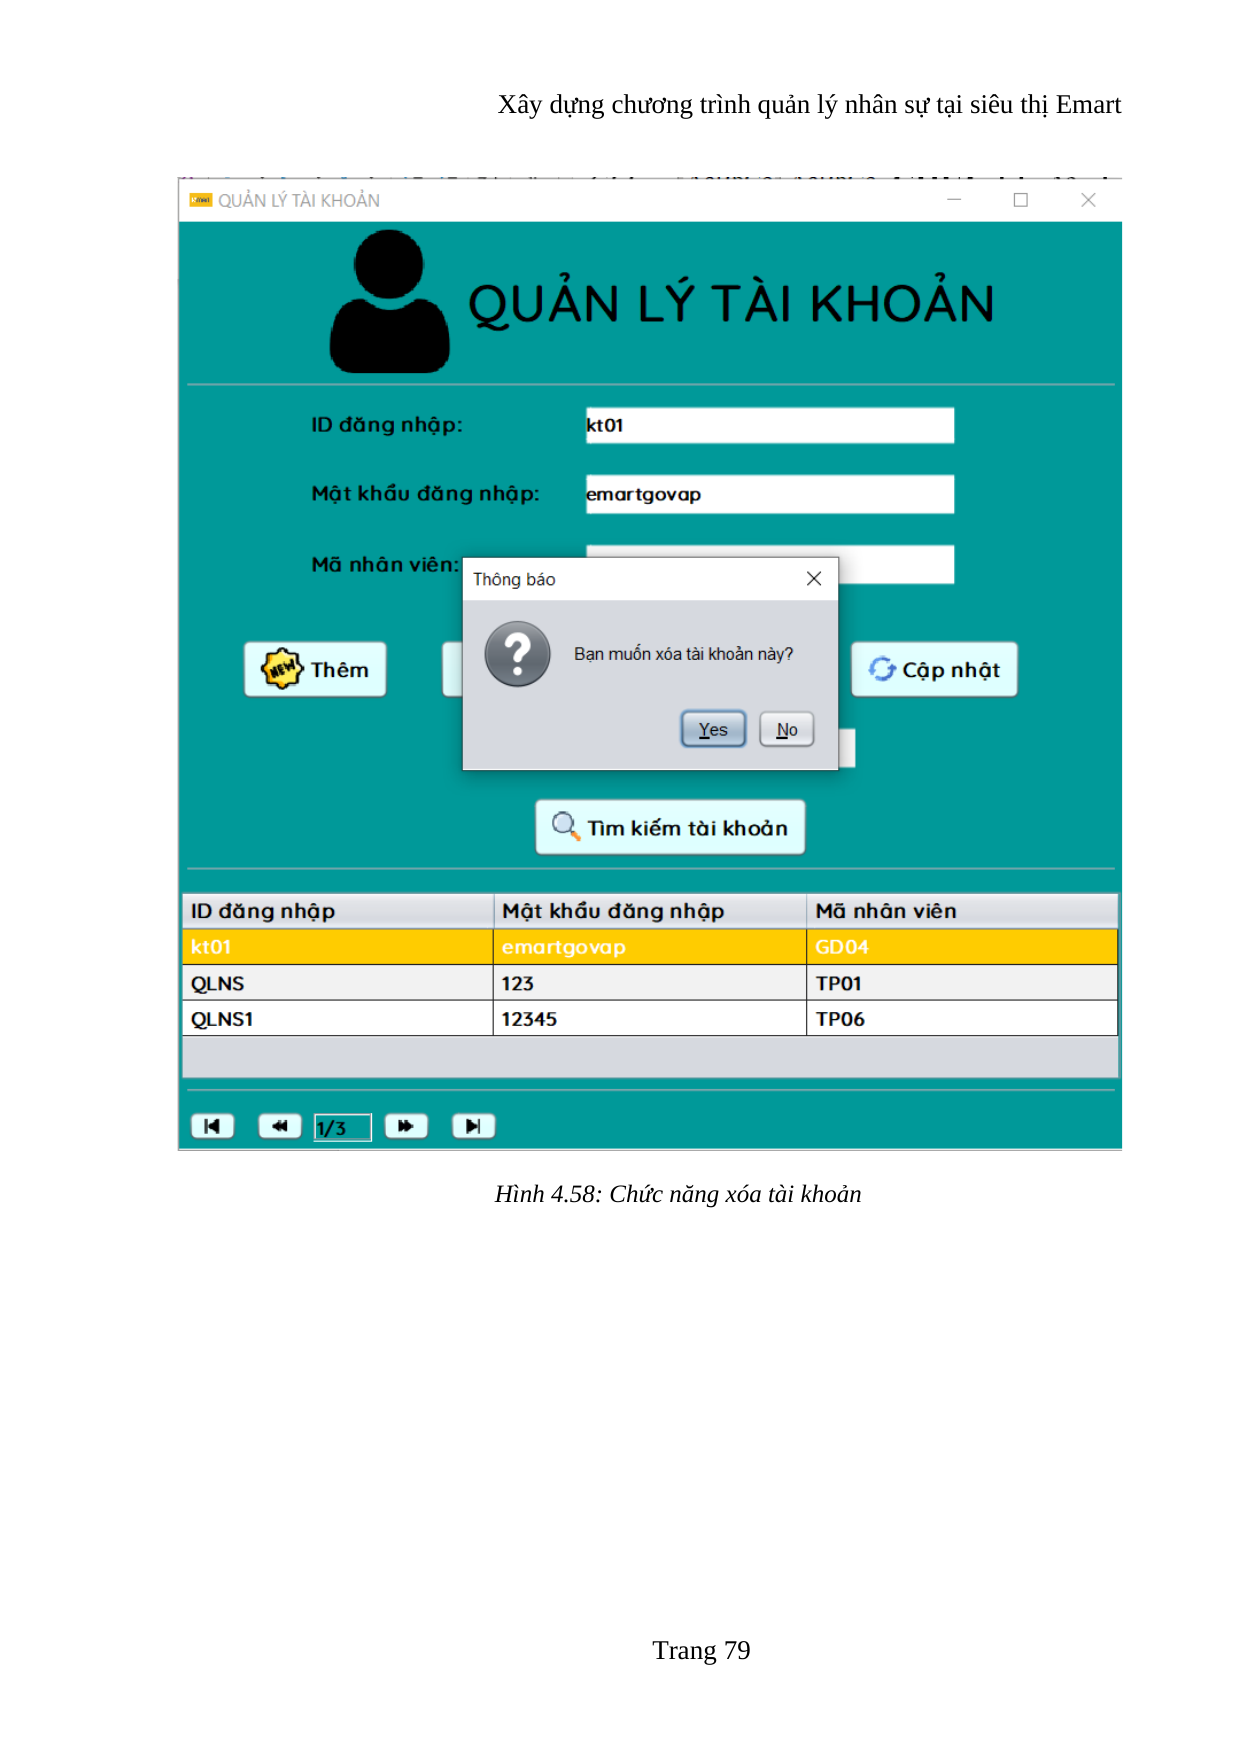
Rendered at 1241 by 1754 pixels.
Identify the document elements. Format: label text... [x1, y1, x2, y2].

picture [177, 177, 1123, 1151]
